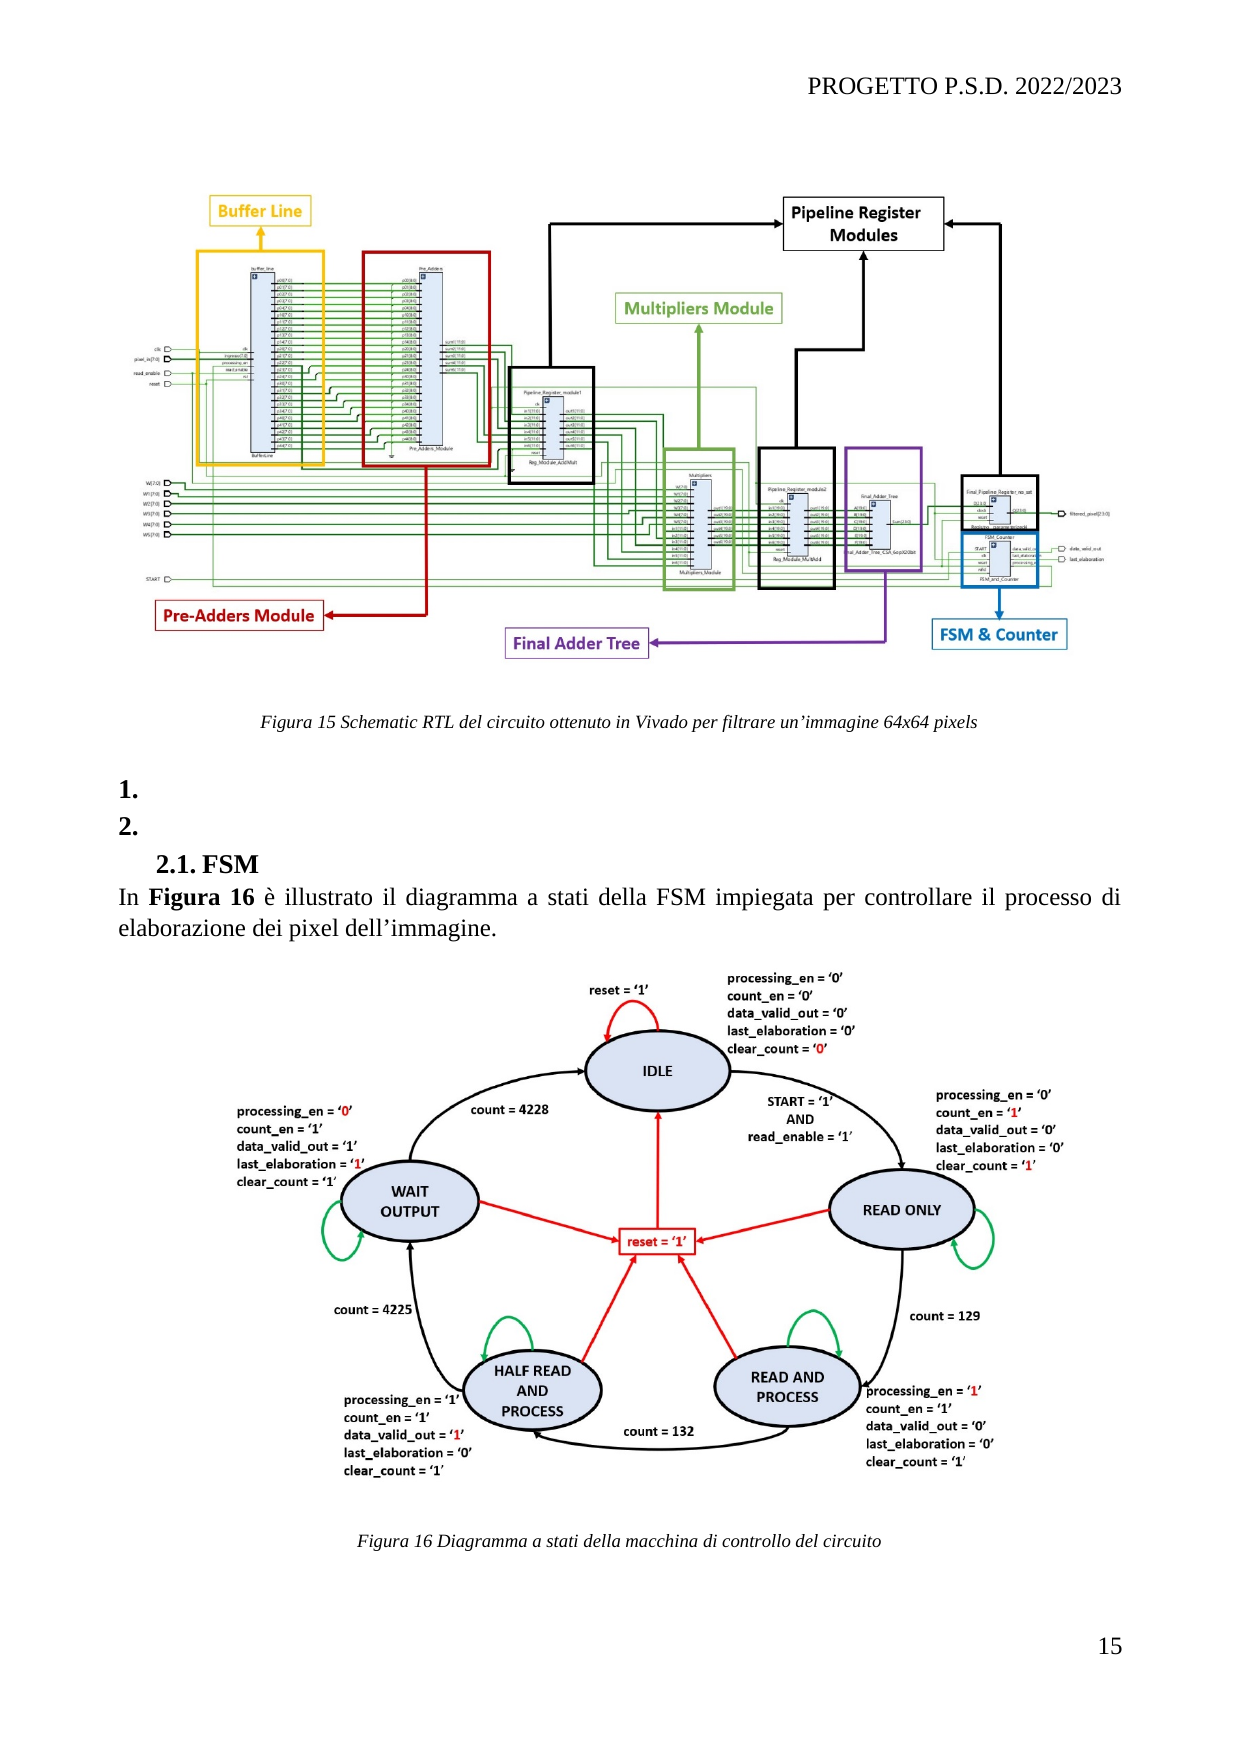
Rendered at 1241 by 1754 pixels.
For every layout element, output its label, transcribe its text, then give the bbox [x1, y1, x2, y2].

picture [155, 960, 1160, 1512]
text Figura 15 Schematic RTL del circuito ottenuto in Vivado per filtrare un’immagine 64x64 pixels [118, 711, 1122, 733]
subtitle FSM [156, 848, 1122, 879]
picture [118, 147, 1123, 693]
text In Figura 16 è illustrato il diagramma a stati della FSM impiegata per controllare il processo di elaborazione dei pixel dell’immagine. [118, 882, 1122, 942]
text Figura 16 Diagramma a stati della macchina di controllo del circuito [118, 1530, 1122, 1552]
